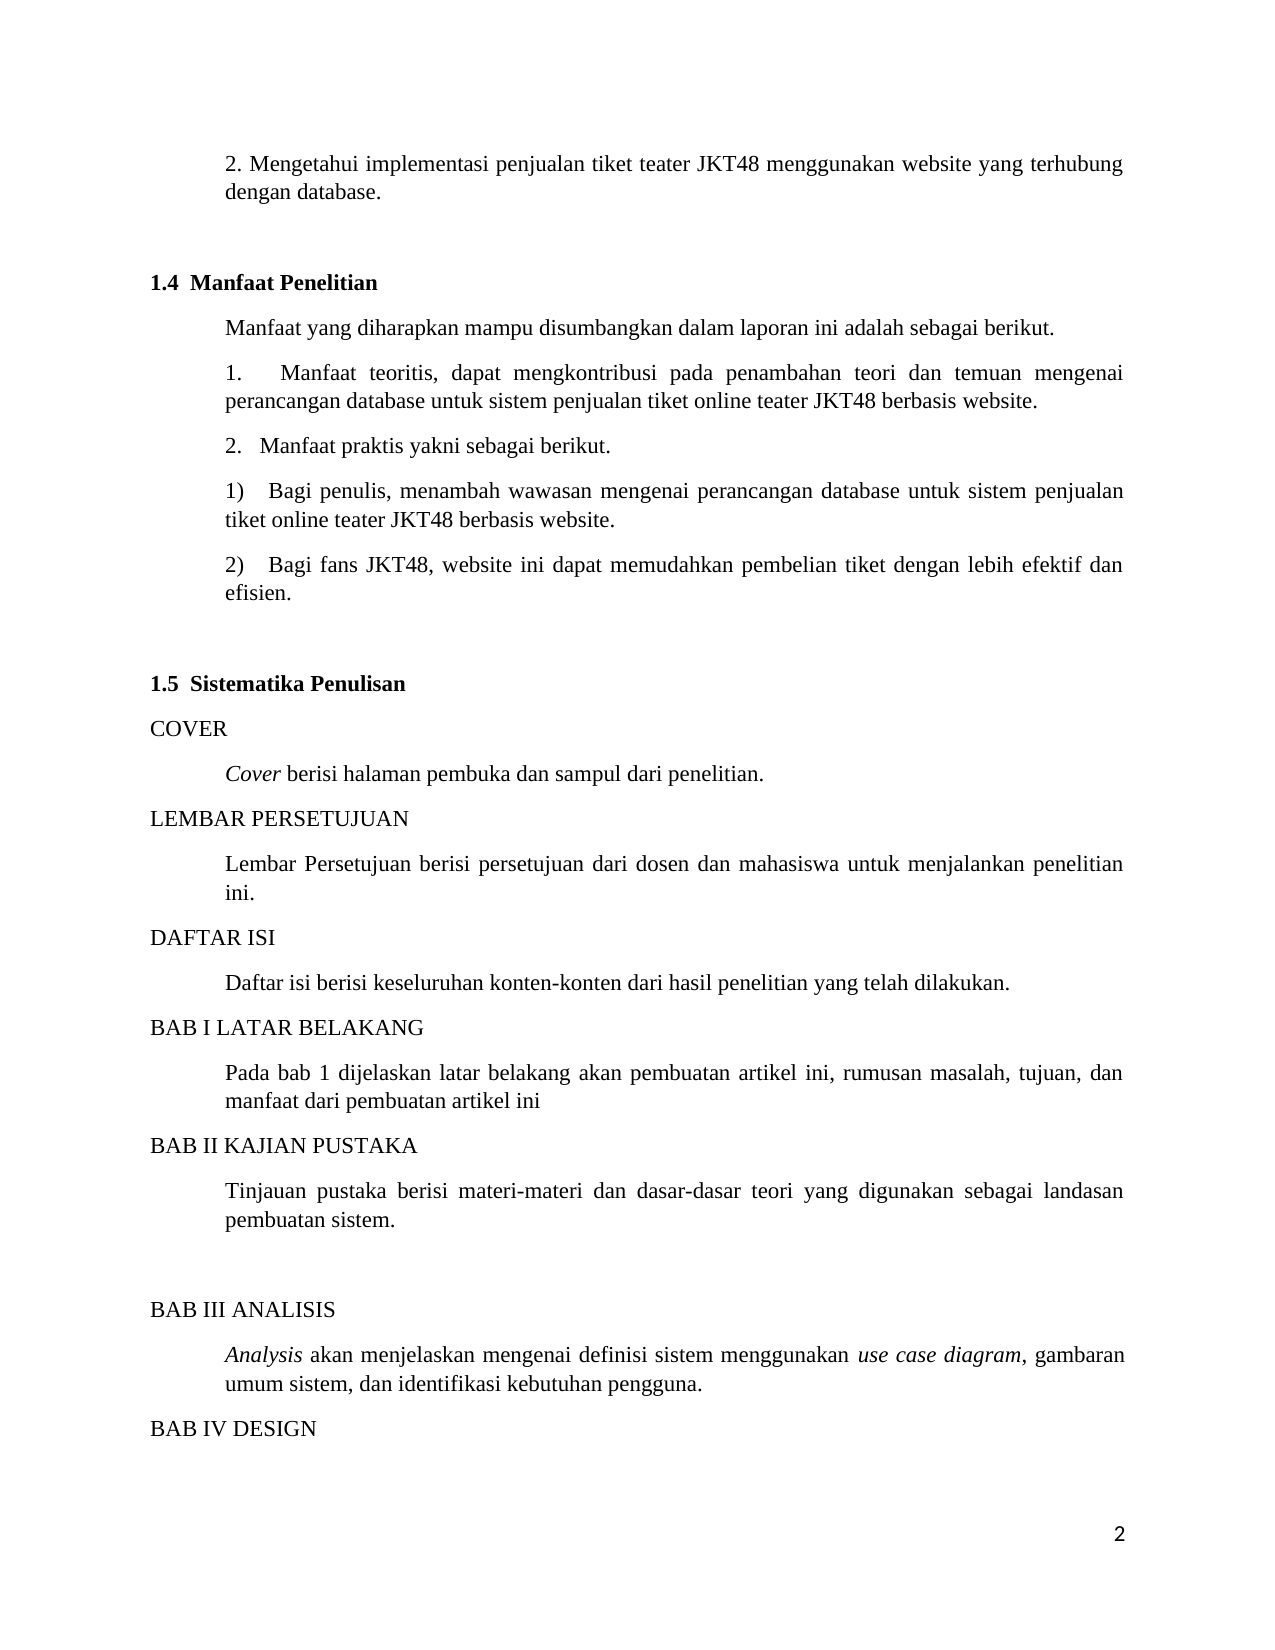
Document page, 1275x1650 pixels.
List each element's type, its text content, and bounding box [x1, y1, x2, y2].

text BAB II KAJIAN PUSTAKA [150, 1132, 1125, 1159]
text Pada bab 1 dijelaskan latar belakang akan pembuatan artikel ini, rumusan masalah, tujuan, dan manfaat dari pembuatan artikel ini [225, 1059, 1125, 1114]
text 1.4 Manfaat Penelitian [150, 269, 1125, 295]
text BAB IV DESIGN [150, 1415, 1125, 1441]
text 2. Manfaat praktis yakni sebagai berikut. [225, 432, 1125, 459]
text 2) Bagi fans JKT48, website ini dapat memudahkan pembelian tiket dengan lebih efektif dan efisien. [225, 551, 1125, 606]
text BAB III ANALISIS [150, 1296, 1125, 1323]
text Daftar isi berisi keseluruhan konten-konten dari hasil penelitian yang telah dilakukan. [150, 969, 1125, 995]
text Analysis akan menjelaskan mengenai definisi sistem menggunakan use case diagram, gambaran umum sistem, dan identifikasi kebutuhan pengguna. [225, 1341, 1125, 1396]
text BAB I LATAR BELAKANG [150, 1014, 1125, 1040]
text DAFTAR ISI [150, 924, 1125, 950]
text 1.5 Sistematika Penulisan [150, 670, 1125, 696]
text 1) Bagi penulis, menambah wawasan mengenai perancangan database untuk sistem penjualan tiket online teater JKT48 berbasis website. [225, 477, 1125, 532]
text LEMBAR PERSETUJUAN [150, 805, 1125, 831]
text 1. Manfaat teoritis, dapat mengkontribusi pada penambahan teori dan temuan mengenai perancangan database untuk sistem penjualan tiket online teater JKT48 berbasis website. [225, 359, 1125, 414]
text COVER [150, 715, 1125, 741]
text 2. Mengetahui implementasi penjualan tiket teater JKT48 menggunakan website yang terhubung dengan database. [225, 150, 1125, 205]
text Tinjauan pustaka berisi materi-materi dan dasar-dasar teori yang digunakan sebagai landasan pembuatan sistem. [225, 1178, 1125, 1232]
text Cover berisi halaman pembuka dan sampul dari penelitian. [150, 760, 1125, 786]
text Lembar Persetujuan berisi persetujuan dari dosen dan mahasiswa untuk menjalankan penelitian ini. [225, 850, 1125, 905]
text Manfaat yang diharapkan mampu disumbangkan dalam laporan ini adalah sebagai berikut. [150, 314, 1125, 340]
